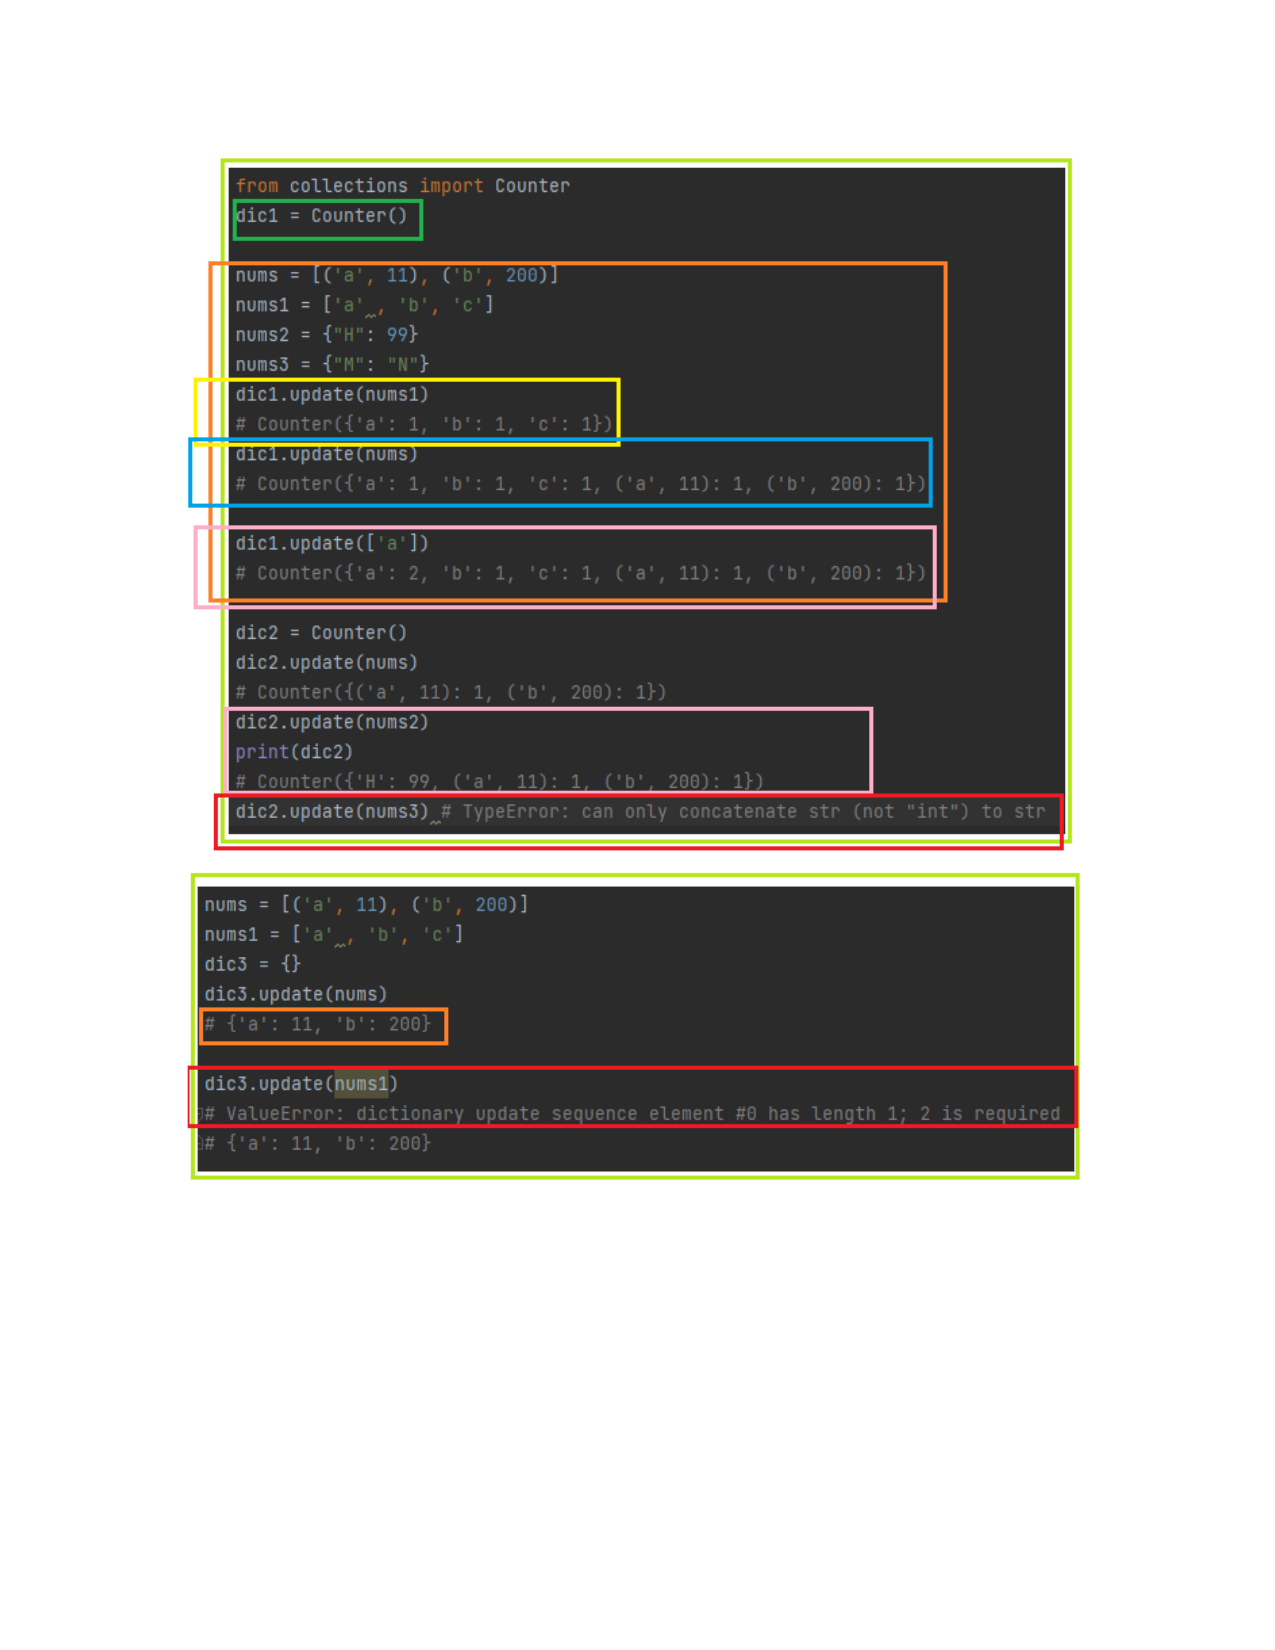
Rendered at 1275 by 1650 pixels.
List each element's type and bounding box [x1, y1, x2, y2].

picture [187, 150, 1087, 860]
picture [187, 861, 1088, 1188]
